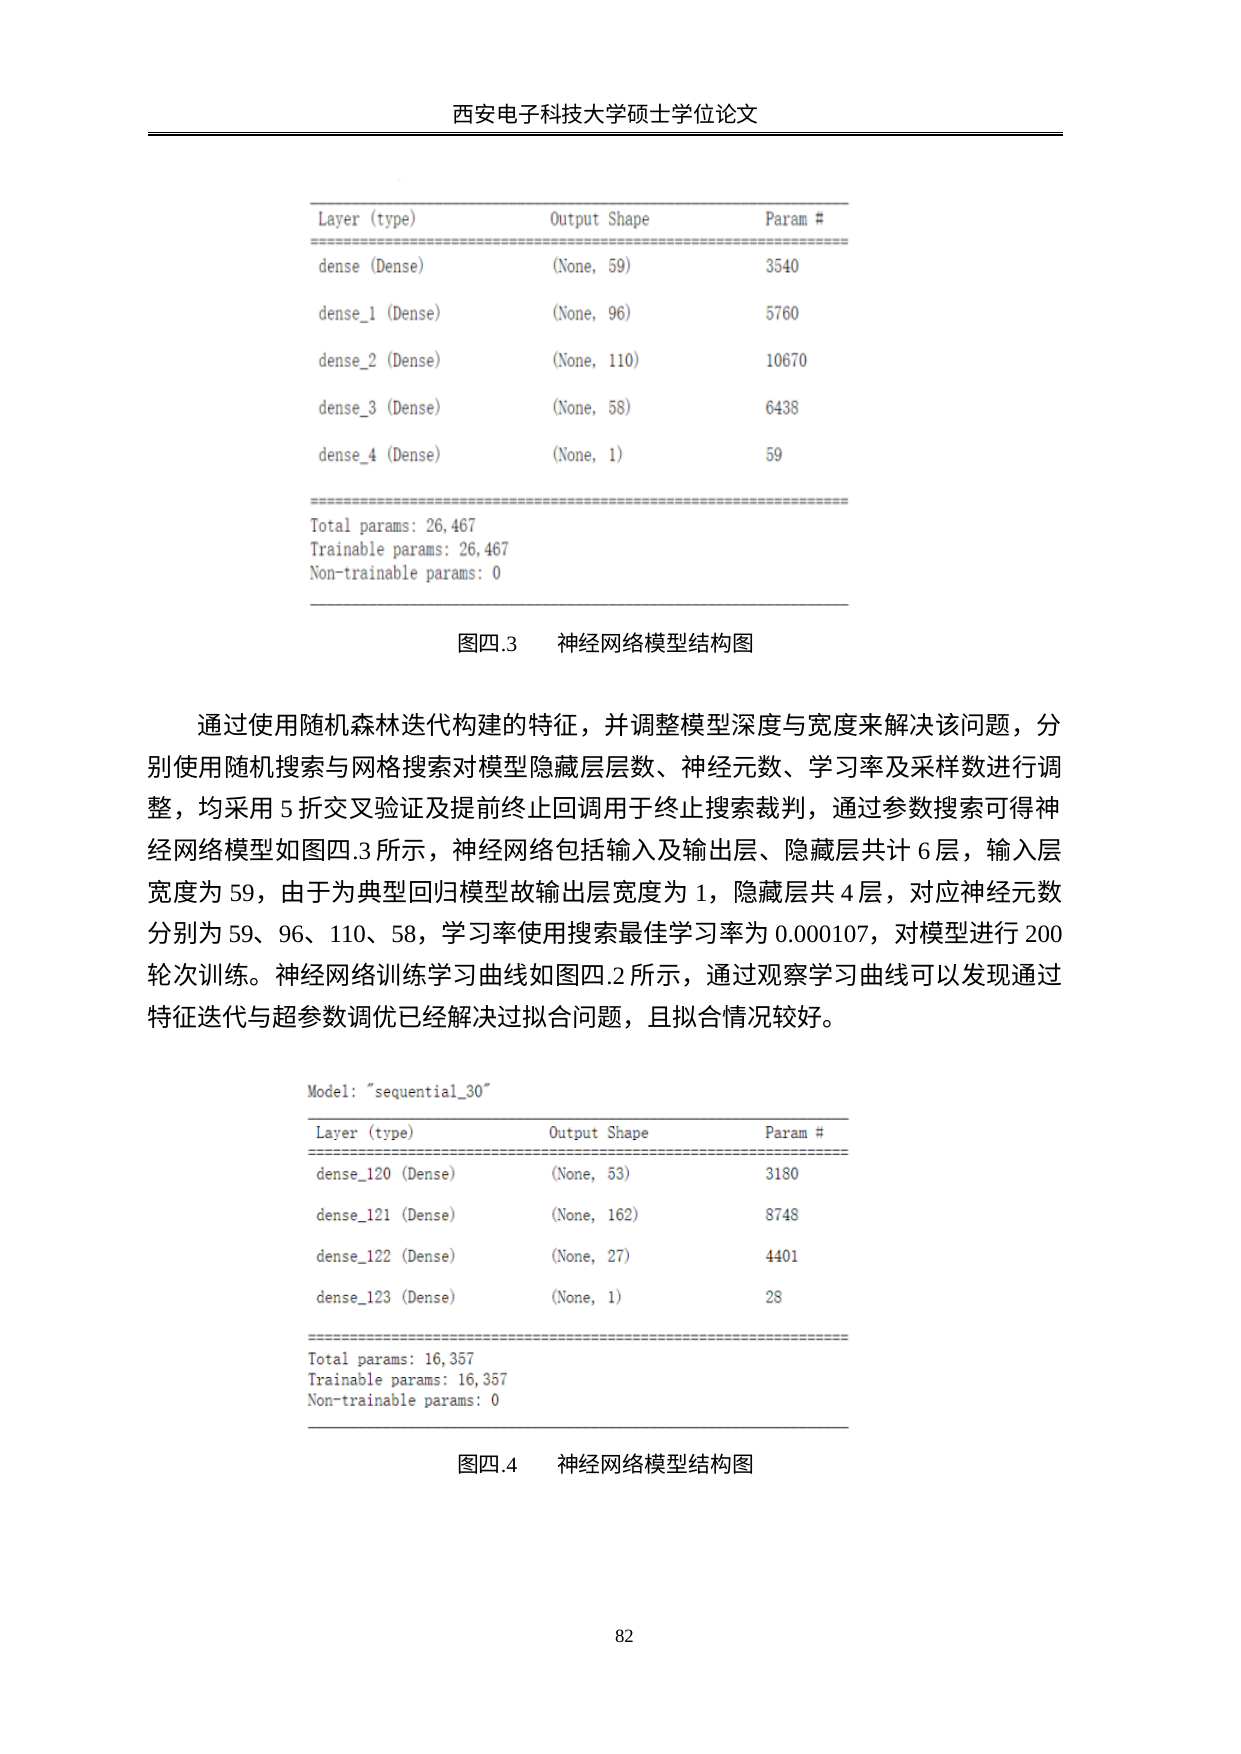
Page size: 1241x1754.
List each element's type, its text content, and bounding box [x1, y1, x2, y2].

text 神经网络模型结构图 [148, 1439, 1063, 1480]
text 通过使用随机森林迭代构建的特征，并调整模型深度与宽度来解决该问题，分别使用随机搜索与网格搜索对模型隐藏层层数、神经元数、学习率及采样数进行调整，均采用5折交叉验证及提前终止回调用于终止搜索裁判，通过参数搜索可得神经网络模型如图4.28所示，神经网络包括输入及输出层、隐藏层共计6层，输入层宽度为59，由于为典型回归模型故输出层宽度为1，隐藏层共4层，对应神经元数分别为59、96、110、58，学习率使用搜索最佳学习率为0.000107，对模型进行200轮次训练。神经网络训练学习曲线如图4.27所示，通过观察学习曲线可以发现通过特征迭代与超参数调优已经解决过拟合问题，且拟合情况较好。 [148, 701, 1063, 1034]
text 神经网络模型结构图 [148, 618, 1063, 659]
